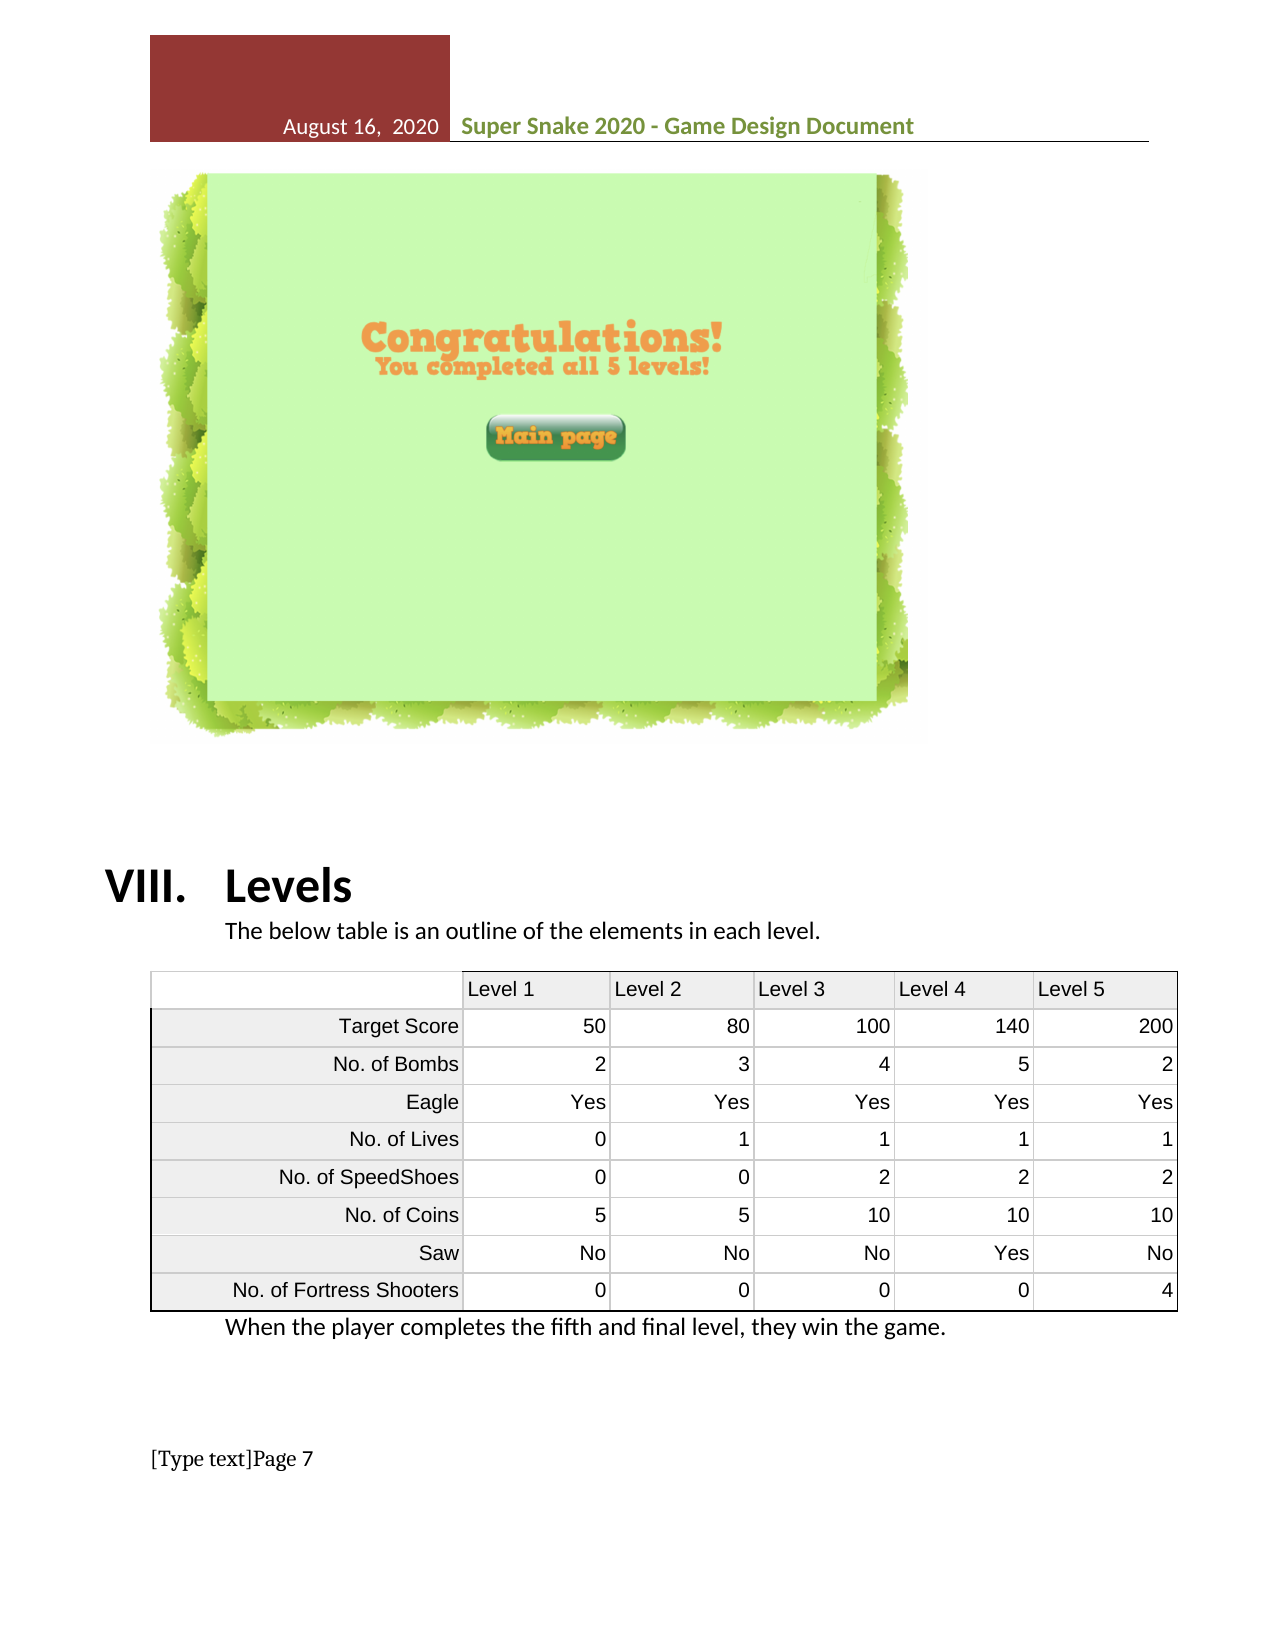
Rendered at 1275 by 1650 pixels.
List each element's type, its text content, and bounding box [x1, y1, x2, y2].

table_cell Saw [152, 1236, 462, 1272]
picture [150, 169, 928, 744]
table_cell No [611, 1236, 753, 1272]
table_cell 80 [611, 1010, 753, 1046]
table_cell 0 [464, 1123, 609, 1159]
table_cell 2 [755, 1161, 894, 1197]
table_cell 2 [1034, 1048, 1177, 1084]
table_cell 0 [755, 1274, 894, 1310]
table_cell Eagle [152, 1085, 462, 1121]
table_cell 1 [755, 1123, 894, 1159]
table_cell No [464, 1236, 609, 1272]
table_header Level 1 [464, 972, 609, 1008]
text The below table is an outline of the elements in each level. [150, 915, 1125, 945]
table_cell No. of SpeedShoes [152, 1161, 462, 1197]
table_cell 0 [464, 1274, 609, 1310]
table_cell Yes [755, 1085, 894, 1121]
table_header Level 4 [895, 972, 1033, 1008]
table_cell Yes [895, 1236, 1033, 1272]
table_cell 2 [895, 1161, 1033, 1197]
table_cell 10 [755, 1198, 894, 1234]
table_cell 2 [464, 1048, 609, 1084]
table_cell 200 [1034, 1010, 1177, 1046]
table_cell 2 [1034, 1161, 1177, 1197]
table_cell No. of Fortress Shooters [152, 1274, 462, 1310]
table_cell Yes [1034, 1085, 1177, 1121]
subtitle Levels [187, 854, 1125, 915]
table_cell 1 [1034, 1123, 1177, 1159]
table_cell 3 [611, 1048, 753, 1084]
table_cell 5 [895, 1048, 1033, 1084]
table_header [152, 972, 462, 1008]
table_header Level 5 [1034, 972, 1177, 1008]
table_cell 0 [464, 1161, 609, 1197]
table_header Level 2 [611, 972, 753, 1008]
table_cell No [755, 1236, 894, 1272]
table_cell Yes [611, 1085, 753, 1121]
table_cell 0 [611, 1161, 753, 1197]
table_cell Yes [464, 1085, 609, 1121]
table_cell 1 [611, 1123, 753, 1159]
table_cell Yes [895, 1085, 1033, 1121]
table_cell 0 [895, 1274, 1033, 1310]
table_cell 100 [755, 1010, 894, 1046]
table_cell No. of Lives [152, 1123, 462, 1159]
table_cell 140 [895, 1010, 1033, 1046]
table_cell 5 [464, 1198, 609, 1234]
table_cell 1 [895, 1123, 1033, 1159]
table_cell No. of Coins [152, 1198, 462, 1234]
table_cell 4 [1034, 1274, 1177, 1310]
table_cell 50 [464, 1010, 609, 1046]
table_cell 0 [611, 1274, 753, 1310]
text When the player completes the fifth and final level, they win the game. [150, 1312, 1125, 1342]
table_cell 5 [611, 1198, 753, 1234]
table_cell 4 [755, 1048, 894, 1084]
table_cell 10 [895, 1198, 1033, 1234]
table_cell 10 [1034, 1198, 1177, 1234]
table_header Level 3 [755, 972, 894, 1008]
table_cell No [1034, 1236, 1177, 1272]
table_cell Target Score [152, 1010, 462, 1046]
table_cell No. of Bombs [152, 1048, 462, 1084]
